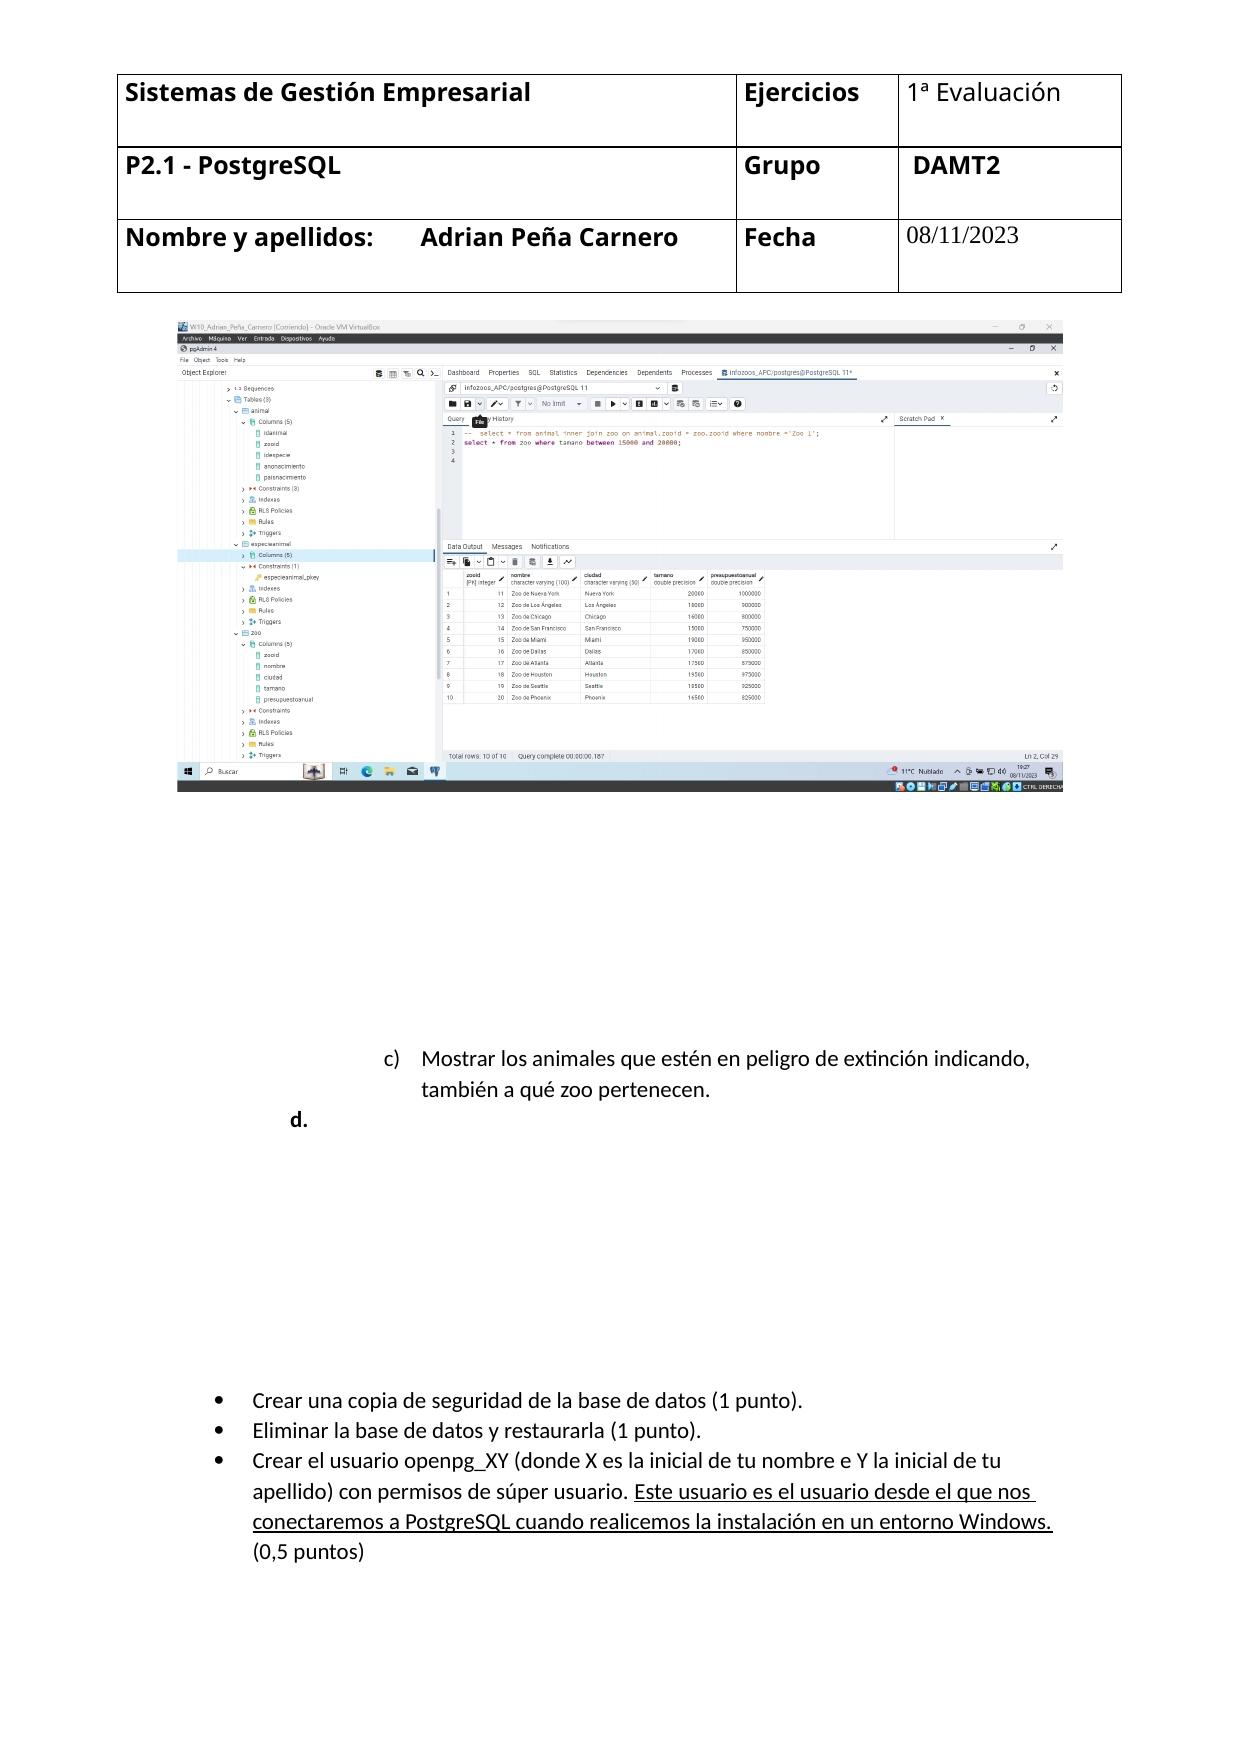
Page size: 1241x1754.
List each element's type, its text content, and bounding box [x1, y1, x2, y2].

list Crear una copia de seguridad de la base de datos (1 punto). [215, 1386, 1063, 1414]
list Eliminar la base de datos y restaurarla (1 punto). [215, 1416, 1063, 1444]
list Mostrar los animales que estén en peligro de extinción indicando, también a qué zoo pertenecen. [383, 1044, 1063, 1103]
picture [177, 320, 1063, 792]
list Crear el usuario openpg_XY (donde X es la inicial de tu nombre e Y la inicial de tu apellido) con permisos de súper usuario. Este usuario es el usuario desde el que nos conectaremos a PostgreSQL cuando realicemos la instalación en un entorno Windows. (0,5 puntos) [215, 1447, 1063, 1565]
